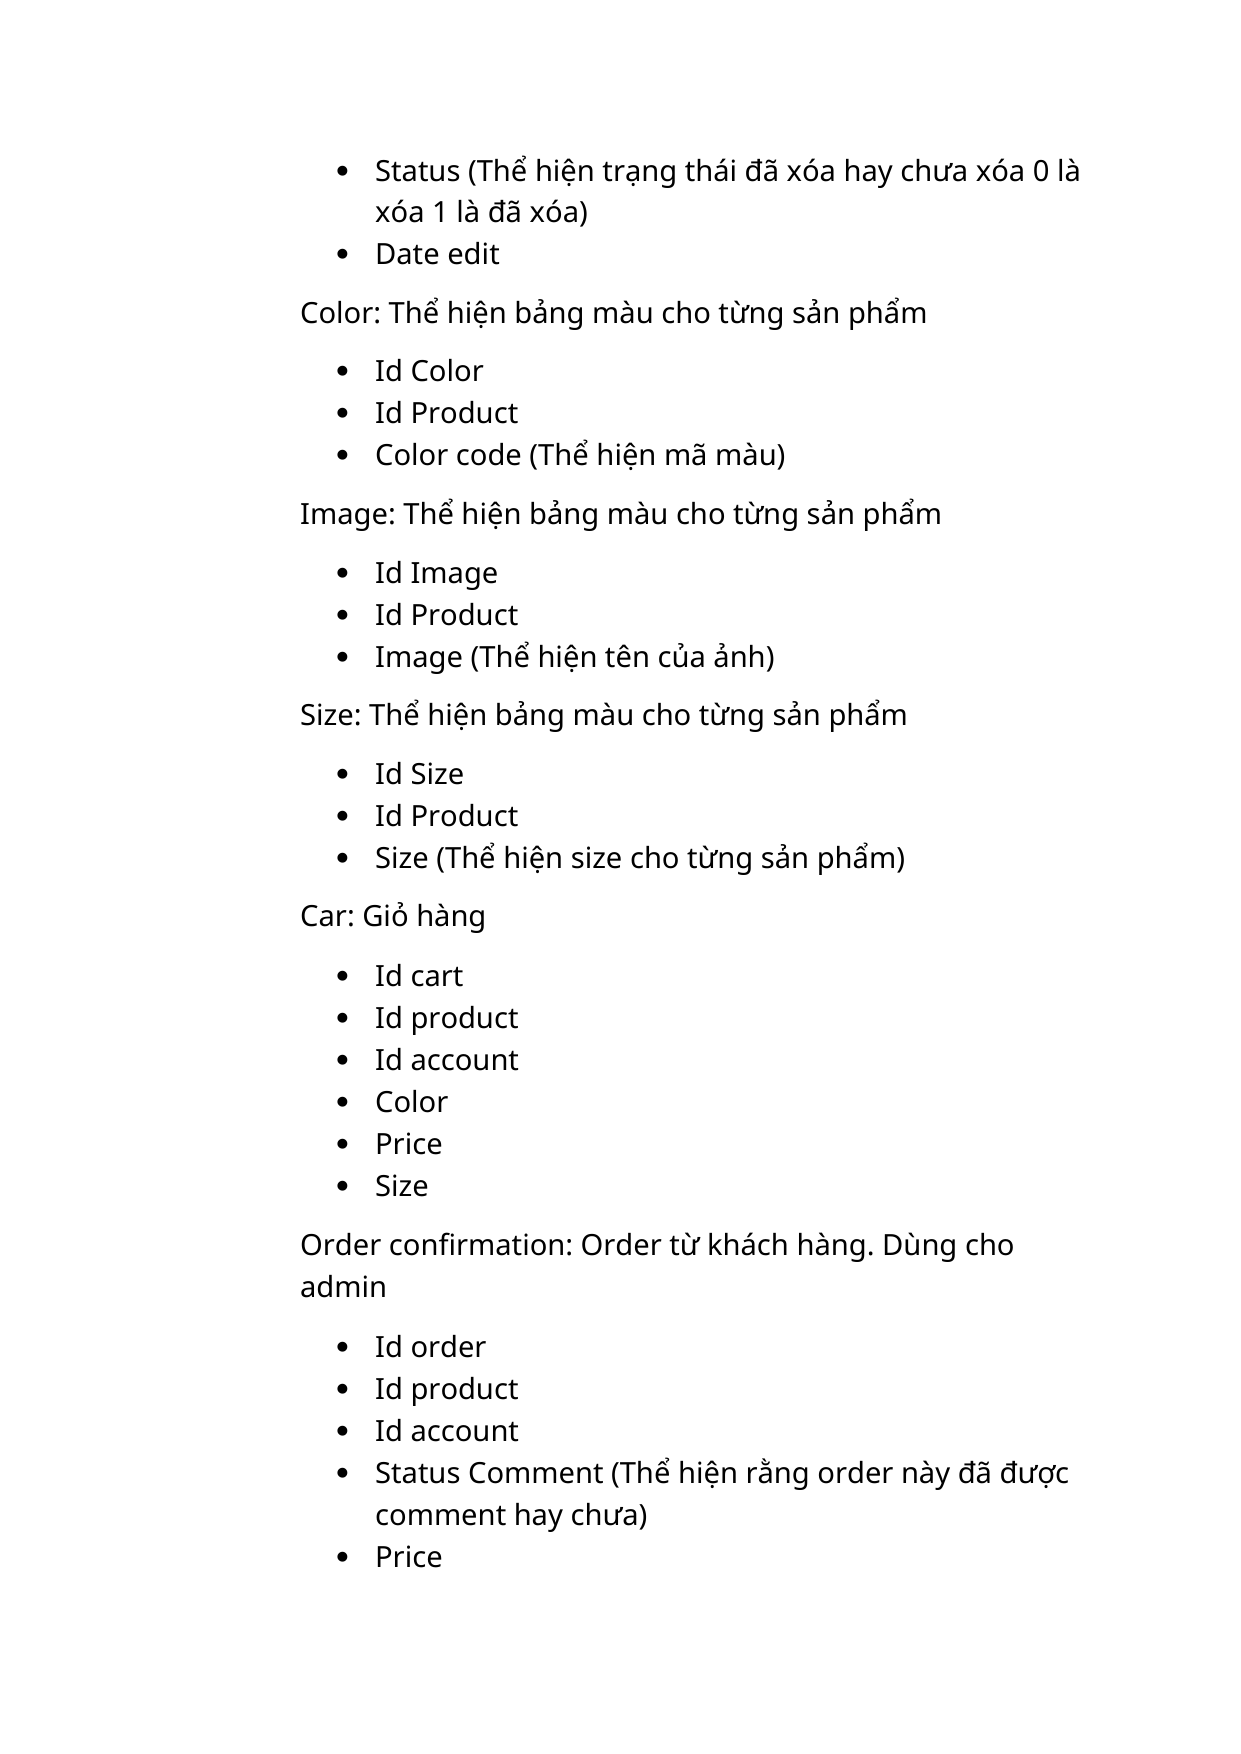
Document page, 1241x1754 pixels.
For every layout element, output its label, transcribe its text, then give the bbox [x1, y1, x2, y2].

text Image: Thể hiện bảng màu cho từng sản phẩm [300, 493, 1090, 533]
list Price [337, 1123, 1090, 1163]
list Id order [337, 1326, 1090, 1366]
text Size: Thể hiện bảng màu cho từng sản phẩm [300, 694, 1090, 734]
list Color [337, 1081, 1090, 1121]
list Id Image [337, 552, 1090, 592]
list Id Product [337, 393, 1090, 432]
list Id Product [337, 594, 1090, 633]
list Id product [337, 997, 1090, 1037]
list Color code (Thể hiện mã màu) [337, 434, 1090, 474]
list Status (Thể hiện trạng thái đã xóa hay chưa xóa 0 là xóa 1 là đã xóa) [337, 150, 1090, 231]
list Size [337, 1165, 1090, 1205]
list Id Color [337, 351, 1090, 390]
list Date edit [337, 233, 1090, 273]
list Id Product [337, 795, 1090, 835]
text Order confirmation: Order từ khách hàng. Dùng cho admin [300, 1224, 1090, 1306]
list Image (Thể hiện tên của ảnh) [337, 636, 1090, 676]
list Status Comment (Thể hiện rằng order này đã được comment hay chưa) [337, 1452, 1090, 1534]
list Price [337, 1536, 1090, 1576]
list Id product [337, 1368, 1090, 1408]
list Id cart [337, 955, 1090, 995]
text Car: Giỏ hàng [300, 896, 1090, 935]
list Id account [337, 1039, 1090, 1079]
list Id Size [337, 753, 1090, 793]
list Size (Thể hiện size cho từng sản phẩm) [337, 837, 1090, 877]
text Color: Thể hiện bảng màu cho từng sản phẩm [300, 292, 1090, 332]
list Id account [337, 1410, 1090, 1450]
